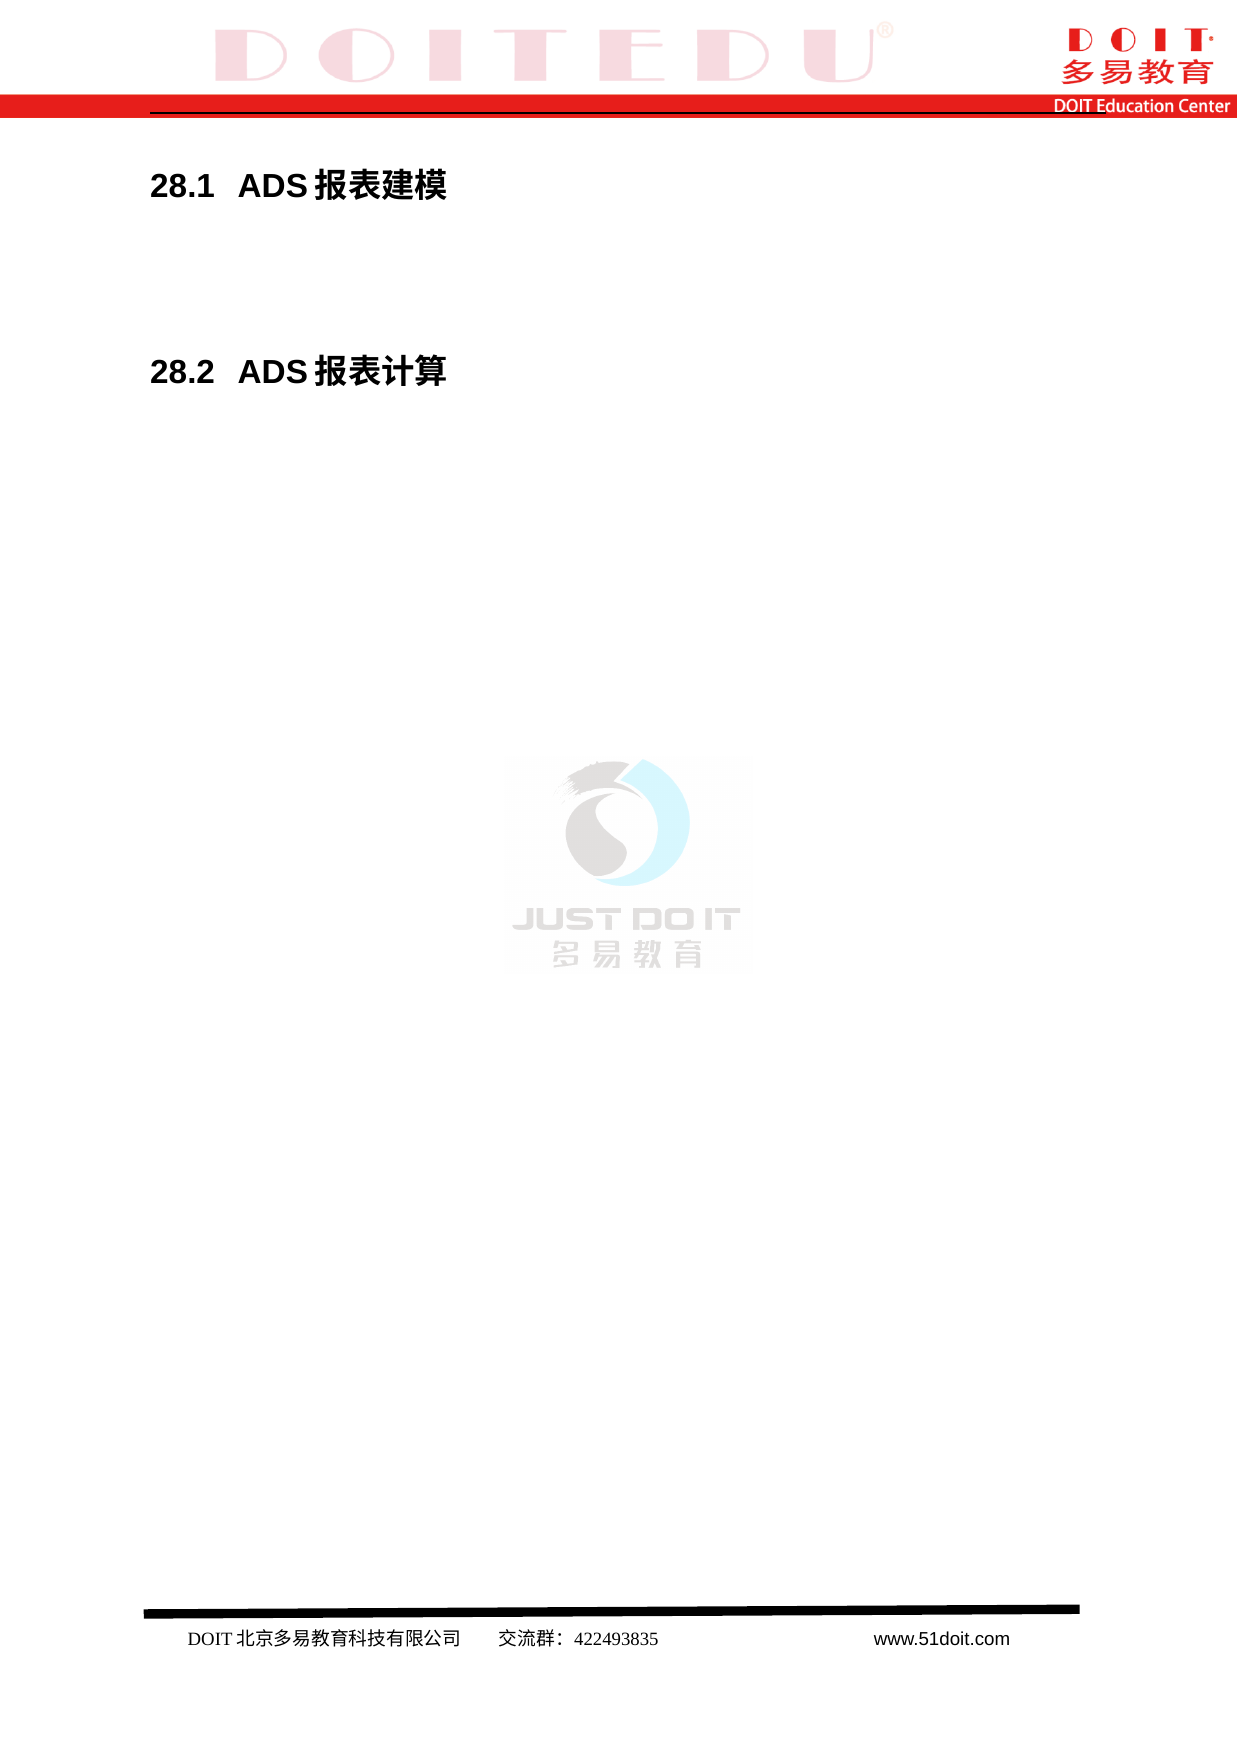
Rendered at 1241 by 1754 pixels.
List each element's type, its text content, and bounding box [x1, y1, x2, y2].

subtitle ADS报表建模 [150, 150, 1106, 215]
subtitle ADS报表计算 [150, 337, 1106, 402]
picture [0, 14, 1237, 118]
